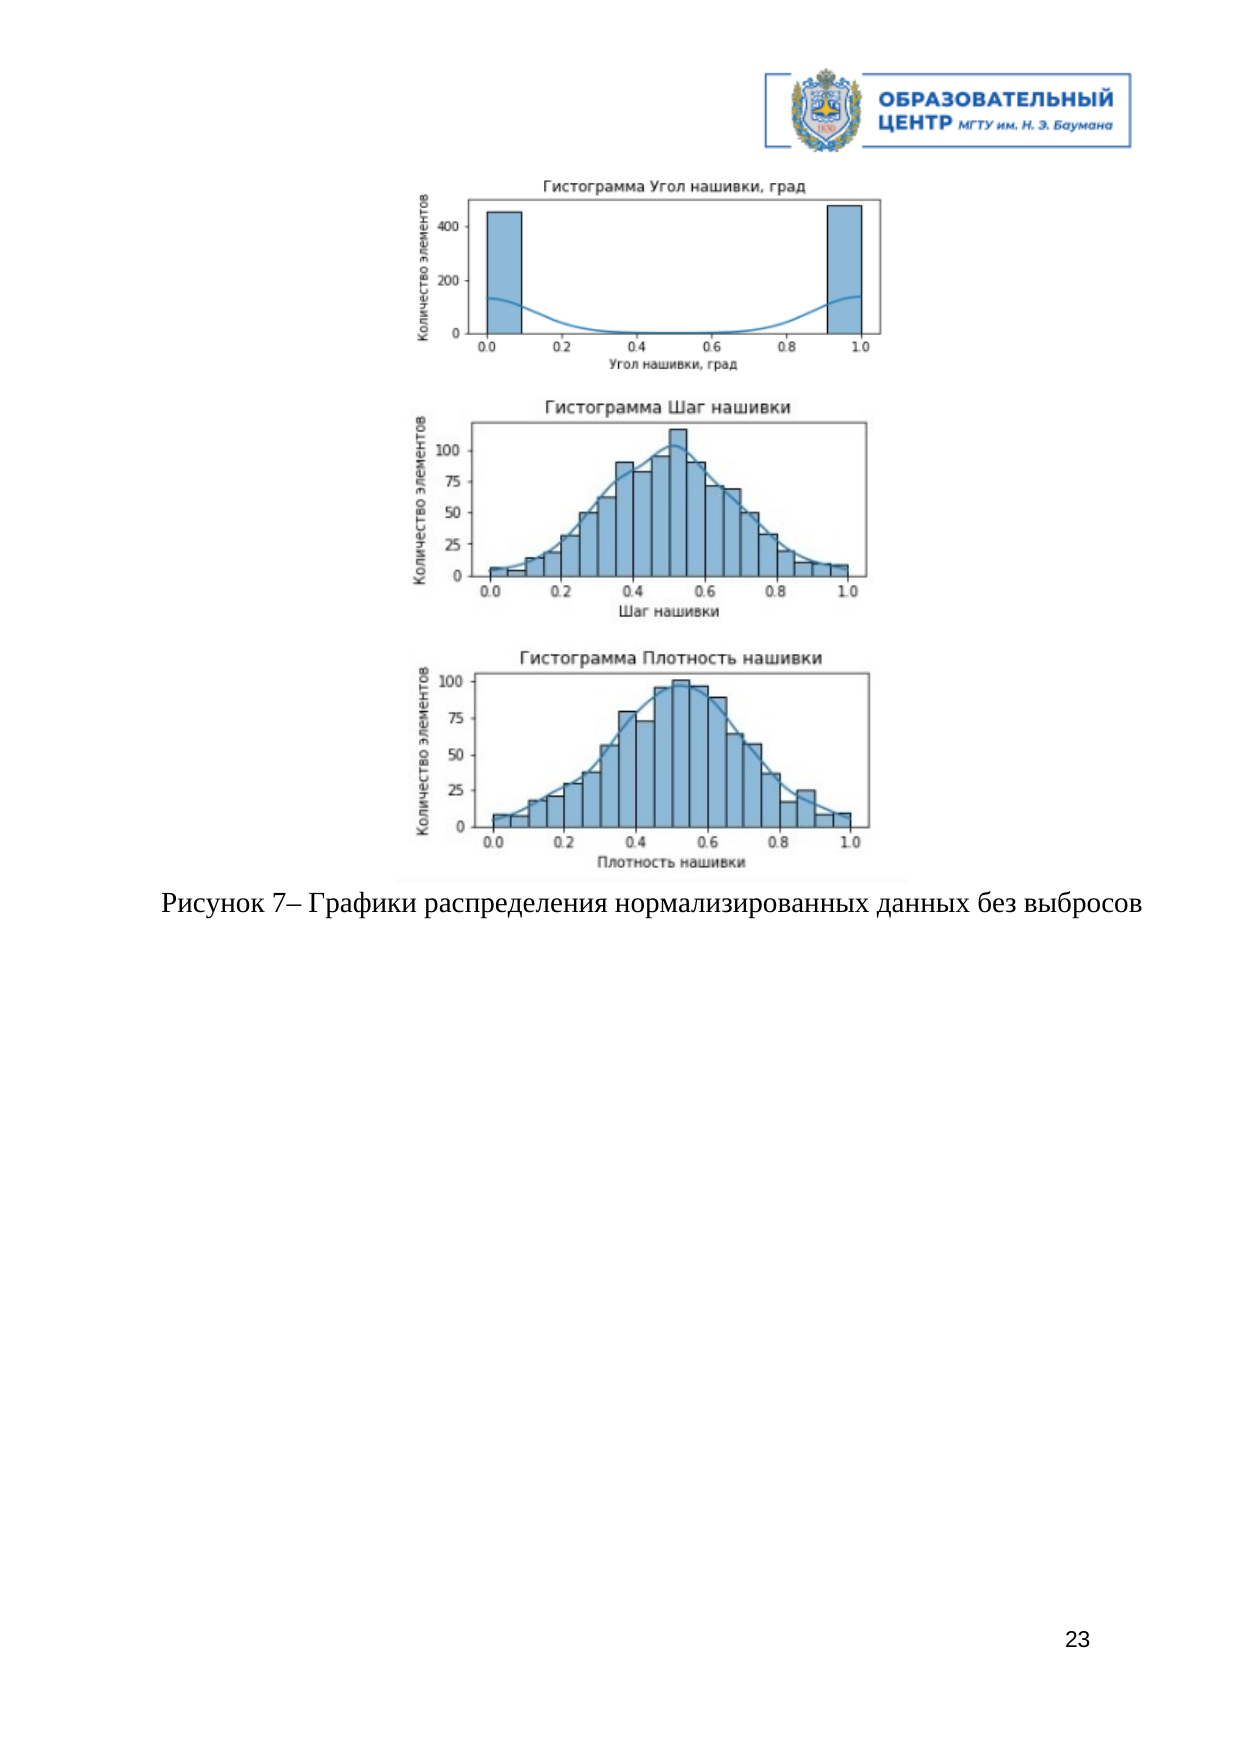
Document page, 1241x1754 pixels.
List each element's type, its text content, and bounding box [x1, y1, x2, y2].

picture [396, 642, 908, 882]
picture [386, 386, 918, 639]
text Рисунок 7– Графики распределения нормализированных данных без выбросов [150, 886, 1154, 919]
picture [734, 45, 1182, 168]
picture [397, 171, 907, 383]
